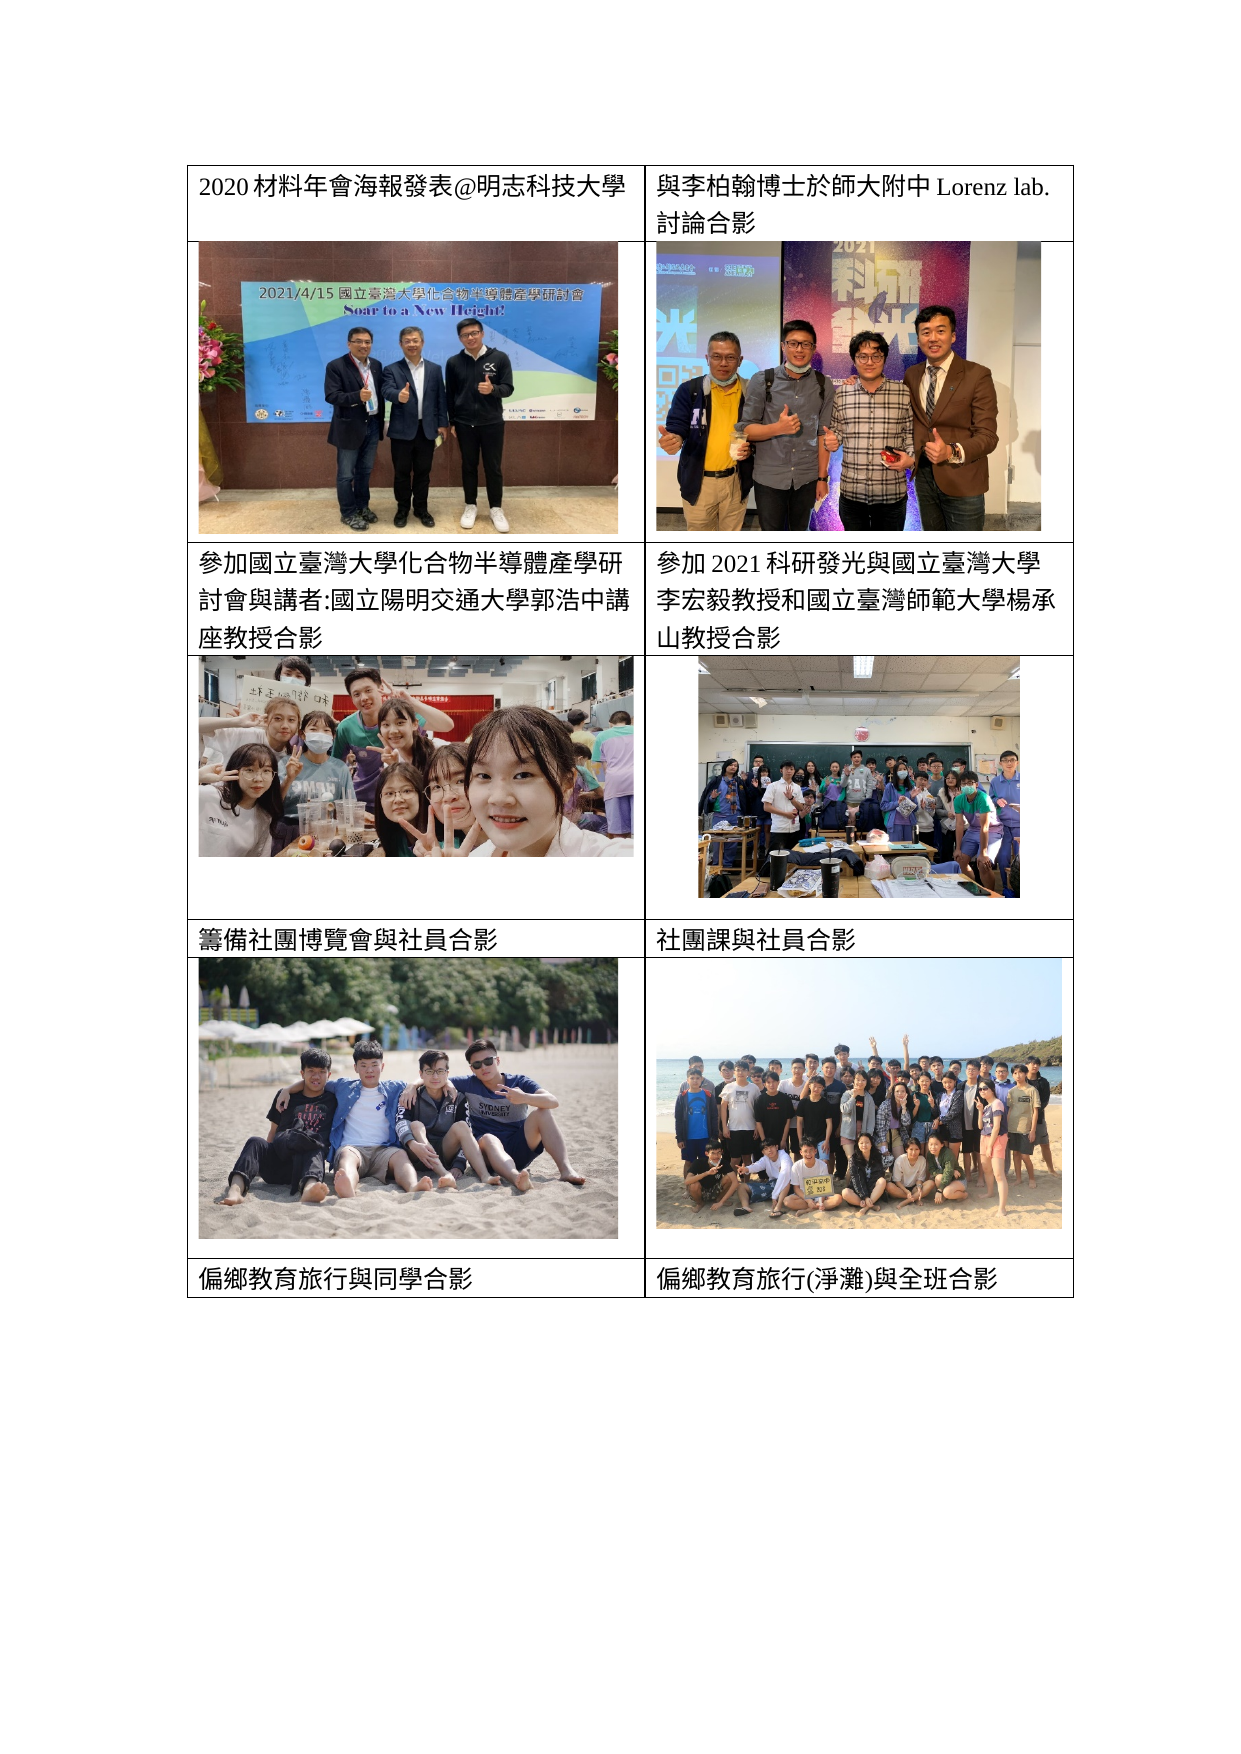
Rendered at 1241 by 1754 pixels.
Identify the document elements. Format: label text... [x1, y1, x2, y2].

table_cell 參加國立臺灣大學化合物半導體產學研討會與講者:國立陽明交通大學郭浩中講座教授合影 [188, 543, 644, 655]
table_cell 2020材料年會海報發表@明志科技大學 [188, 166, 644, 241]
table_cell 參加2021科研發光與國立臺灣大學李宏毅教授和國立臺灣師範大學楊承山教授合影 [646, 543, 1073, 655]
table_cell 與李柏翰博士於師大附中Lorenz lab.討論合影 [646, 166, 1073, 241]
picture [198, 241, 619, 534]
table_cell 偏鄉教育旅行(淨灘)與全班合影 [646, 1259, 1073, 1297]
picture [198, 656, 634, 857]
table_cell 社團課與社員合影 [646, 920, 1073, 957]
table_cell [646, 656, 1073, 919]
table_cell [188, 656, 644, 919]
picture [656, 958, 1062, 1229]
picture [656, 241, 1042, 531]
table_cell [646, 958, 1073, 1258]
table_cell [188, 242, 644, 542]
picture [198, 958, 619, 1239]
table_cell [188, 958, 644, 1258]
table_cell 籌備社團博覽會與社員合影 [188, 920, 644, 957]
table_cell [646, 242, 1073, 542]
table_cell 偏鄉教育旅行與同學合影 [188, 1259, 644, 1297]
picture [698, 656, 1020, 898]
